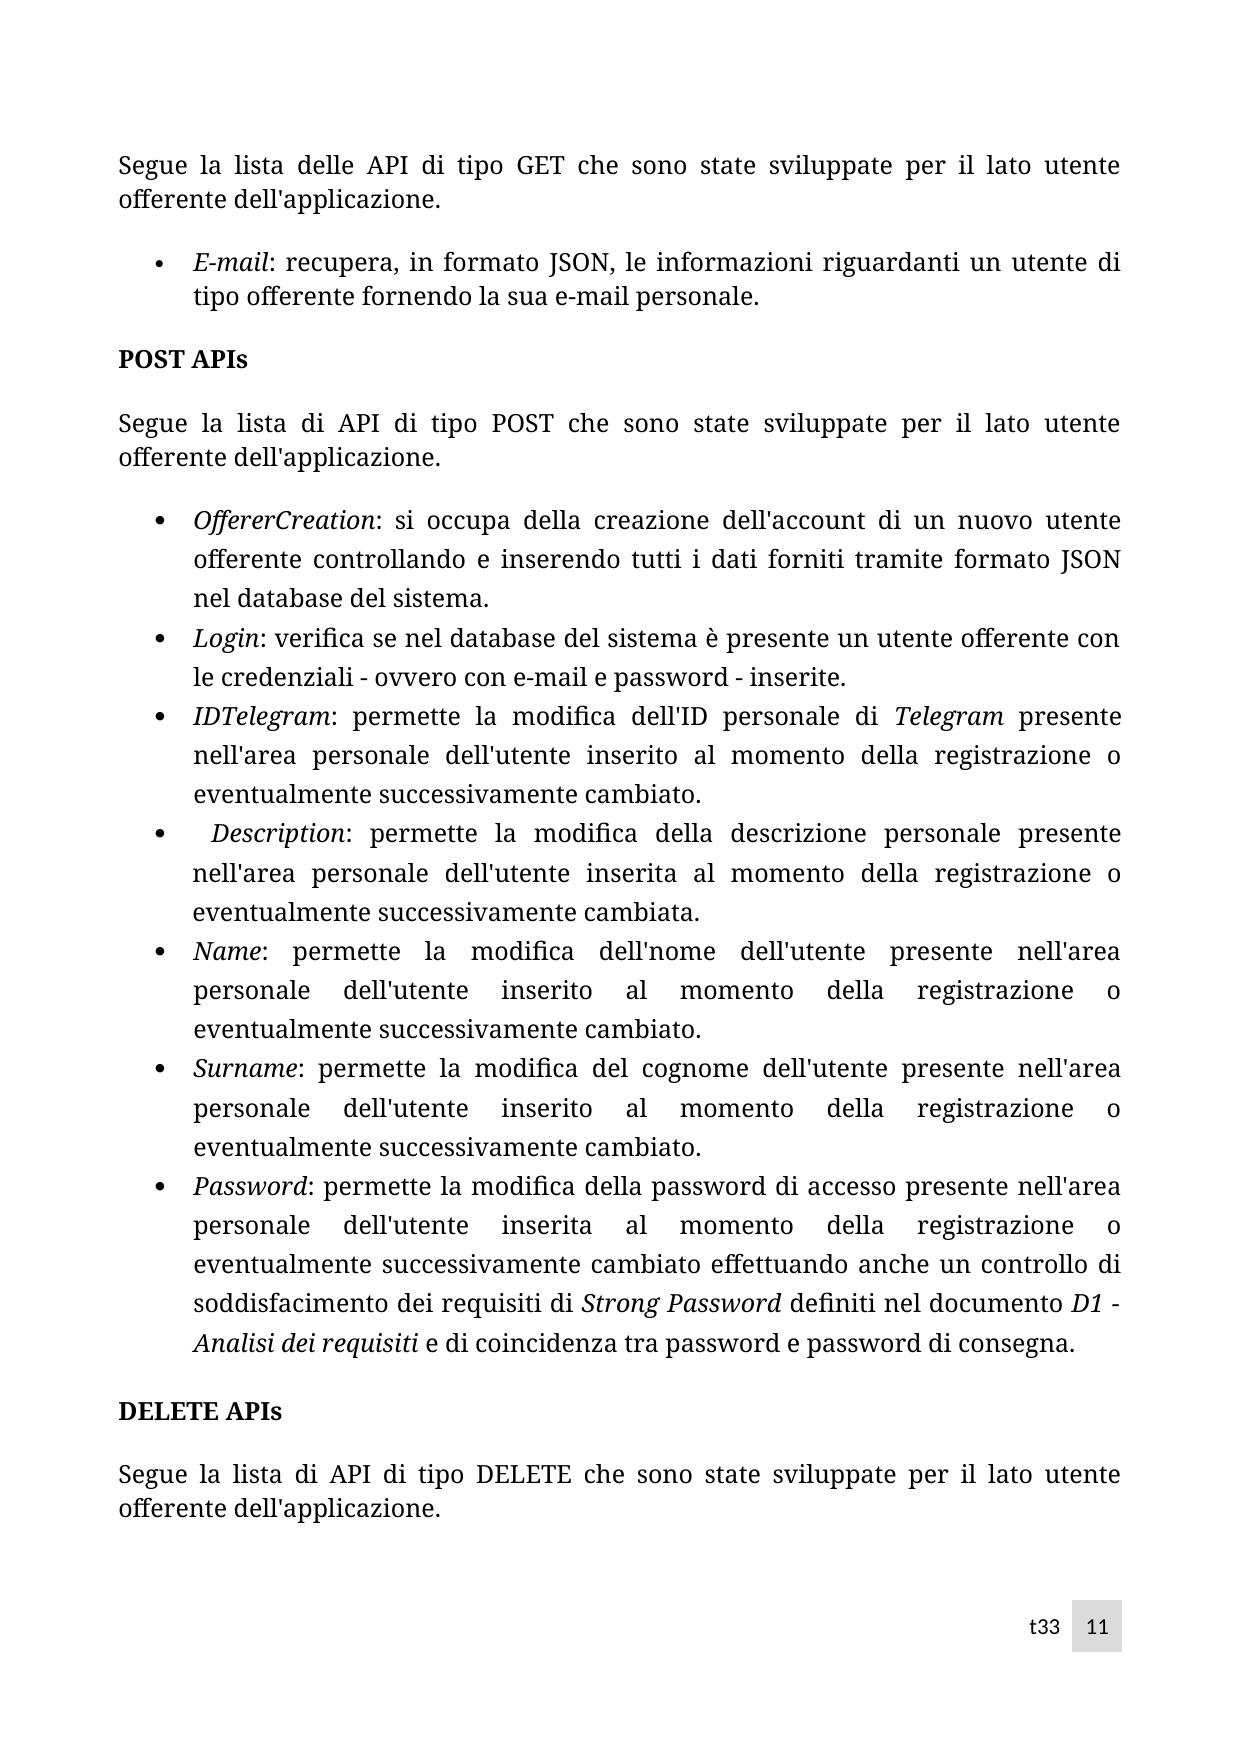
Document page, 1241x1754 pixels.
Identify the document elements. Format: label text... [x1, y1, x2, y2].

text DELETE APIs [118, 1393, 1122, 1428]
list Name: permette la modifica dell'nome dell'utente presente nell'area personale dell'utente inserito al momento della registrazione o eventualmente successivamente cambiato. [156, 933, 1122, 1046]
list OffererCreation: si occupa della creazione dell'account di un nuovo utente offerente controllando e inserendo tutti i dati forniti tramite formato JSON nel database del sistema. [156, 503, 1122, 615]
list Description: permette la modifica della descrizione personale presente nell'area personale dell'utente inserita al momento della registrazione o eventualmente successivamente cambiata. [156, 816, 1122, 928]
list IDTelegram: permette la modifica dell'ID personale di Telegram presente nell'area personale dell'utente inserito al momento della registrazione o eventualmente successivamente cambiato. [156, 698, 1122, 811]
list Surname: permette la modifica del cognome dell'utente presente nell'area personale dell'utente inserito al momento della registrazione o eventualmente successivamente cambiato. [156, 1051, 1122, 1163]
text POST APIs [118, 342, 1122, 376]
list Password: permette la modifica della password di accesso presente nell'area personale dell'utente inserita al momento della registrazione o eventualmente successivamente cambiato effettuando anche un controllo di soddisfacimento dei requisiti di Strong Password definiti nel documento D1 - Analisi dei requisiti e di coincidenza tra password e password di consegna. [156, 1168, 1122, 1359]
list E-mail: recupera, in formato JSON, le informazioni riguardanti un utente di tipo offerente fornendo la sua e-mail personale. [156, 245, 1122, 313]
list Login: verifica se nel database del sistema è presente un utente offerente con le credenziali - ovvero con e-mail e password - inserite. [156, 620, 1122, 693]
text Segue la lista delle API di tipo GET che sono state sviluppate per il lato utente offerente dell'applicazione. [118, 148, 1122, 216]
text Segue la lista di API di tipo POST che sono state sviluppate per il lato utente offerente dell'applicazione. [118, 405, 1122, 473]
text Segue la lista di API di tipo DELETE che sono state sviluppate per il lato utente offerente dell'applicazione. [118, 1457, 1122, 1525]
